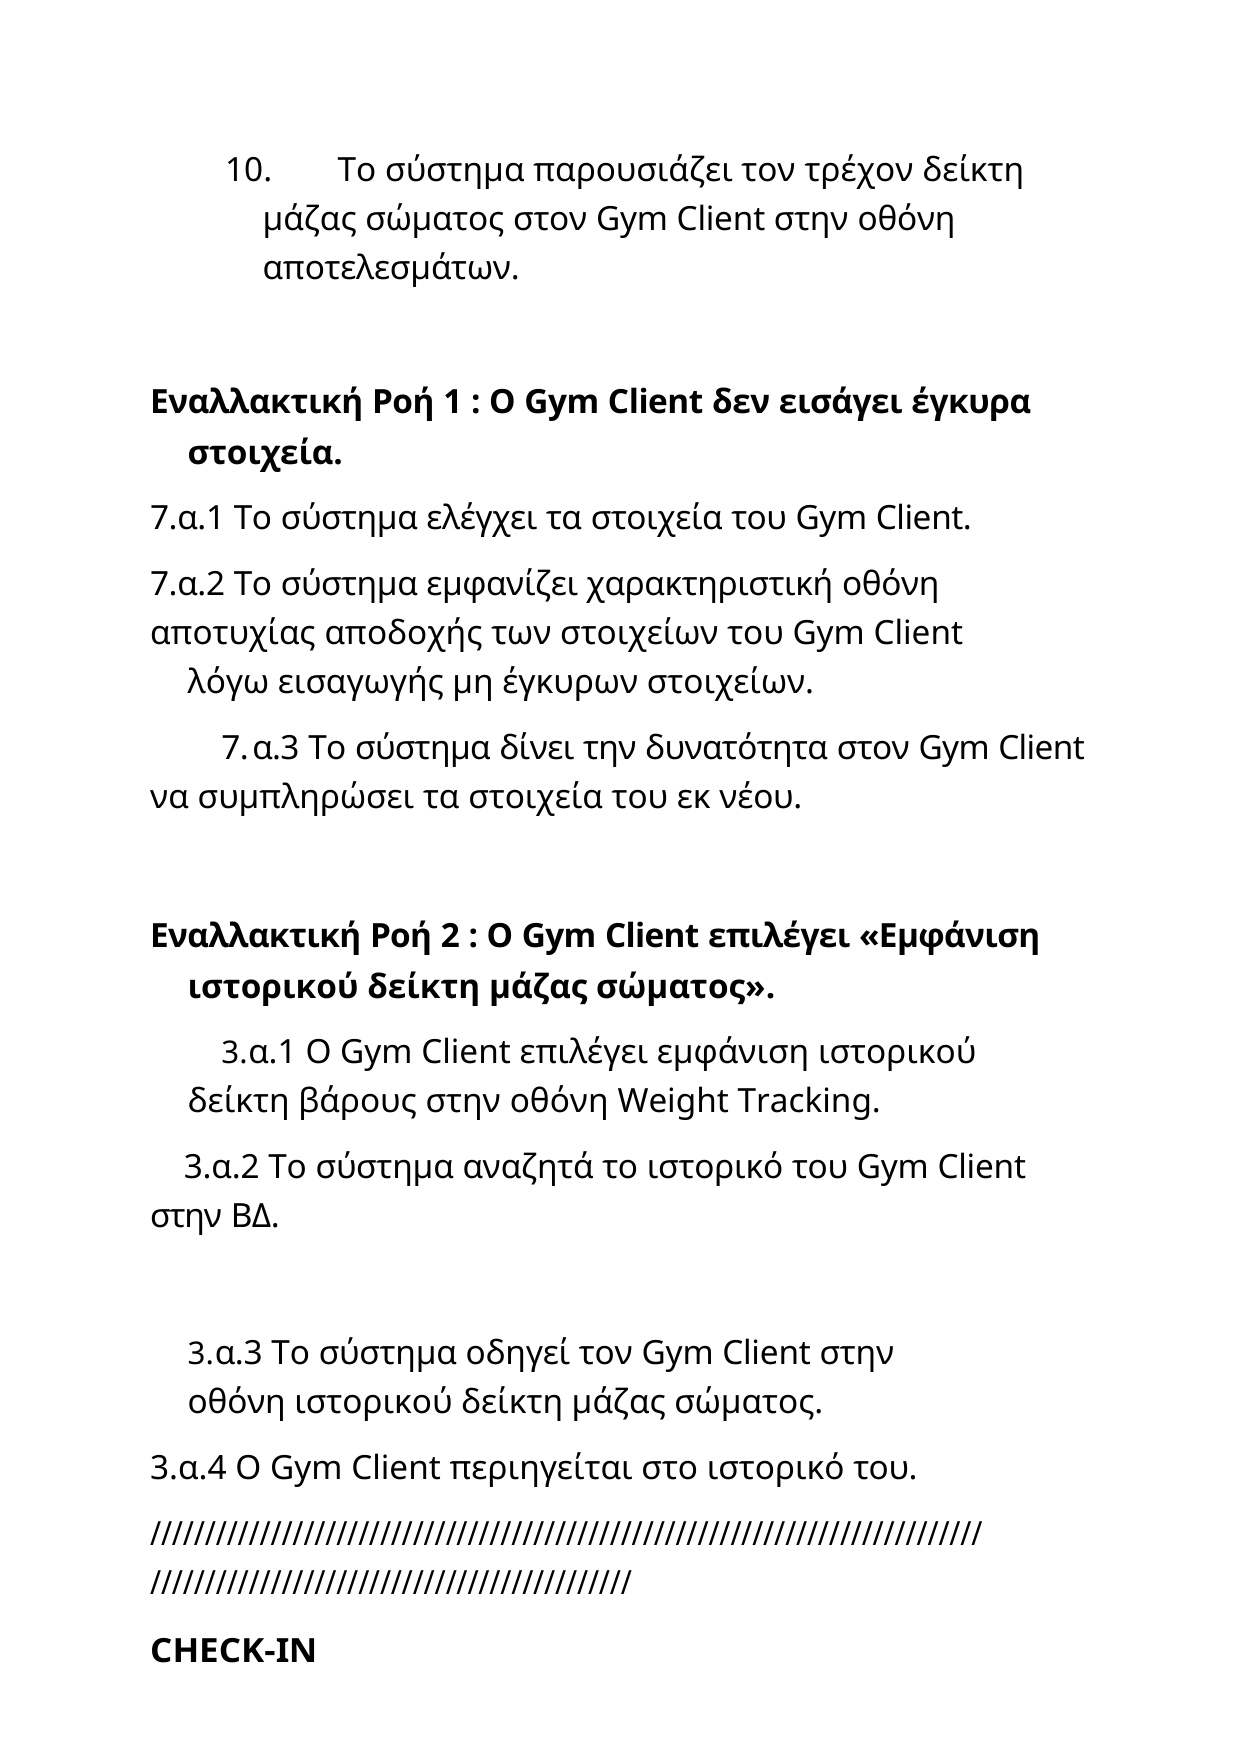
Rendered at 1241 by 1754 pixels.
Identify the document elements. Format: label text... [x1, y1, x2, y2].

list α.3 To σύστημα δίνει την δυνατότητα στον Gym Client [221, 724, 1166, 769]
text 3.α.2 Το σύστημα αναζητά το ιστορικό του Gym Client [184, 1143, 1166, 1188]
list α.1 O Gym Client επιλέγει εμφάνιση ιστορικού δείκτη βάρους στην οθόνη Weight Tracking. [187, 1028, 1009, 1123]
text Εναλλακτική Ροή 2 : Ο Gym Client επιλέγει «Εμφάνιση ιστορικού δείκτη μάζας σώματος». [150, 911, 1050, 1008]
text //////////////////////////////////////////////////////////////////////////// [150, 1509, 1166, 1555]
list To σύστημα παρουσιάζει τον τρέχον δείκτη μάζας σώματος στον Gym Client στην οθόνη αποτελεσμάτων. [225, 146, 1050, 289]
text Εναλλακτική Ροή 1 : Ο Gym Client δεν εισάγει έγκυρα στοιχεία. [150, 377, 1050, 474]
text CHECK-IN [150, 1626, 1166, 1672]
text αποτυχίας αποδοχής των στοιχείων του Gym Client λόγω εισαγωγής μη έγκυρων στοιχείων. [150, 609, 1050, 703]
list α.3 Το σύστημα οδηγεί τον Gym Client στην οθόνη ιστορικού δείκτη μάζας σώματος. [187, 1329, 929, 1423]
text //////////////////////////////////////////// [150, 1558, 1166, 1604]
text 7.α.1 Το σύστημα ελέγχει τα στοιχεία του Gym Client. [150, 494, 1166, 539]
text να συμπληρώσει τα στοιχεία του εκ νέου. [150, 773, 1166, 818]
text στην ΒΔ. [150, 1192, 1166, 1238]
text 3.α.4 Ο Gym Client περιηγείται στο ιστορικό του. [150, 1444, 1166, 1489]
text 7.α.2 Το σύστημα εμφανίζει χαρακτηριστική οθόνη [150, 560, 1166, 605]
